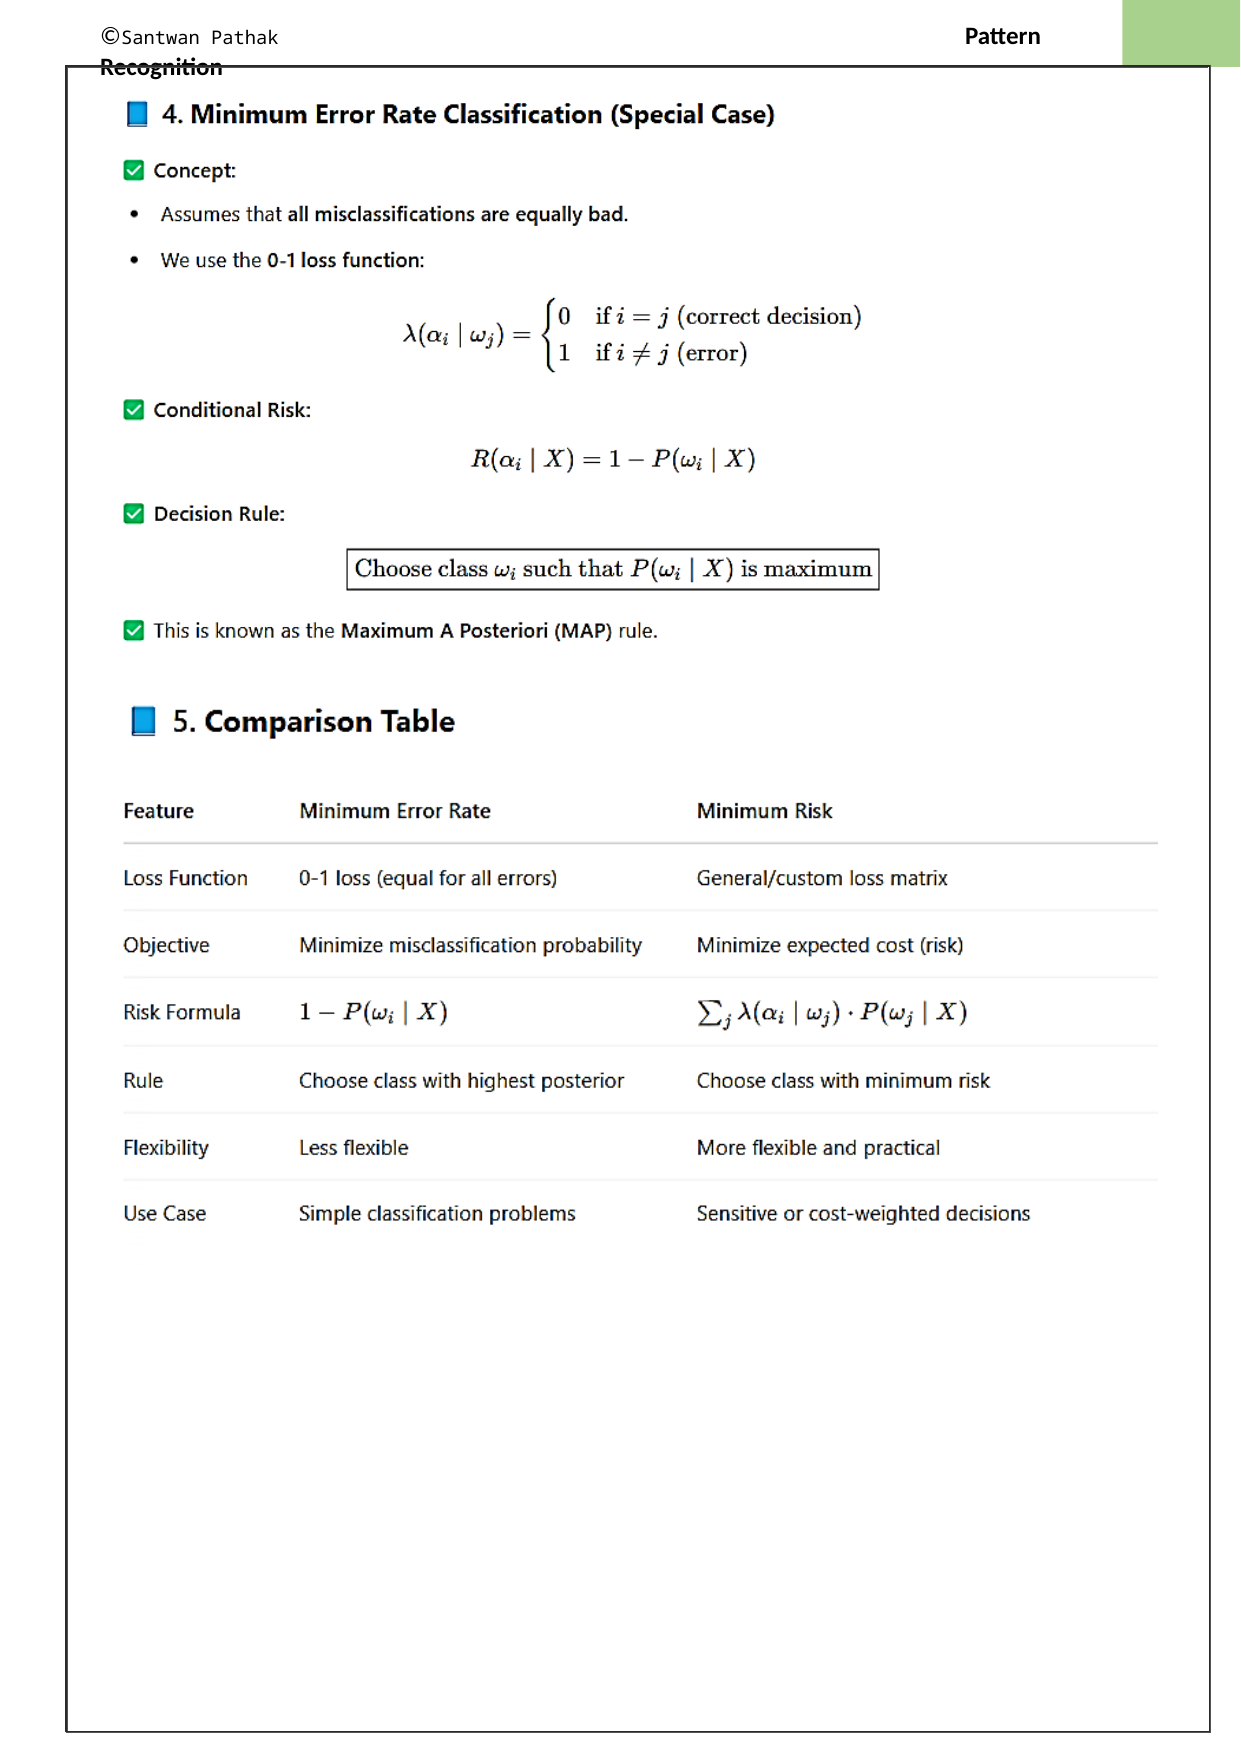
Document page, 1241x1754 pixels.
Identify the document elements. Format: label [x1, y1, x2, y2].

picture [106, 82, 1158, 659]
picture [106, 680, 1158, 1281]
